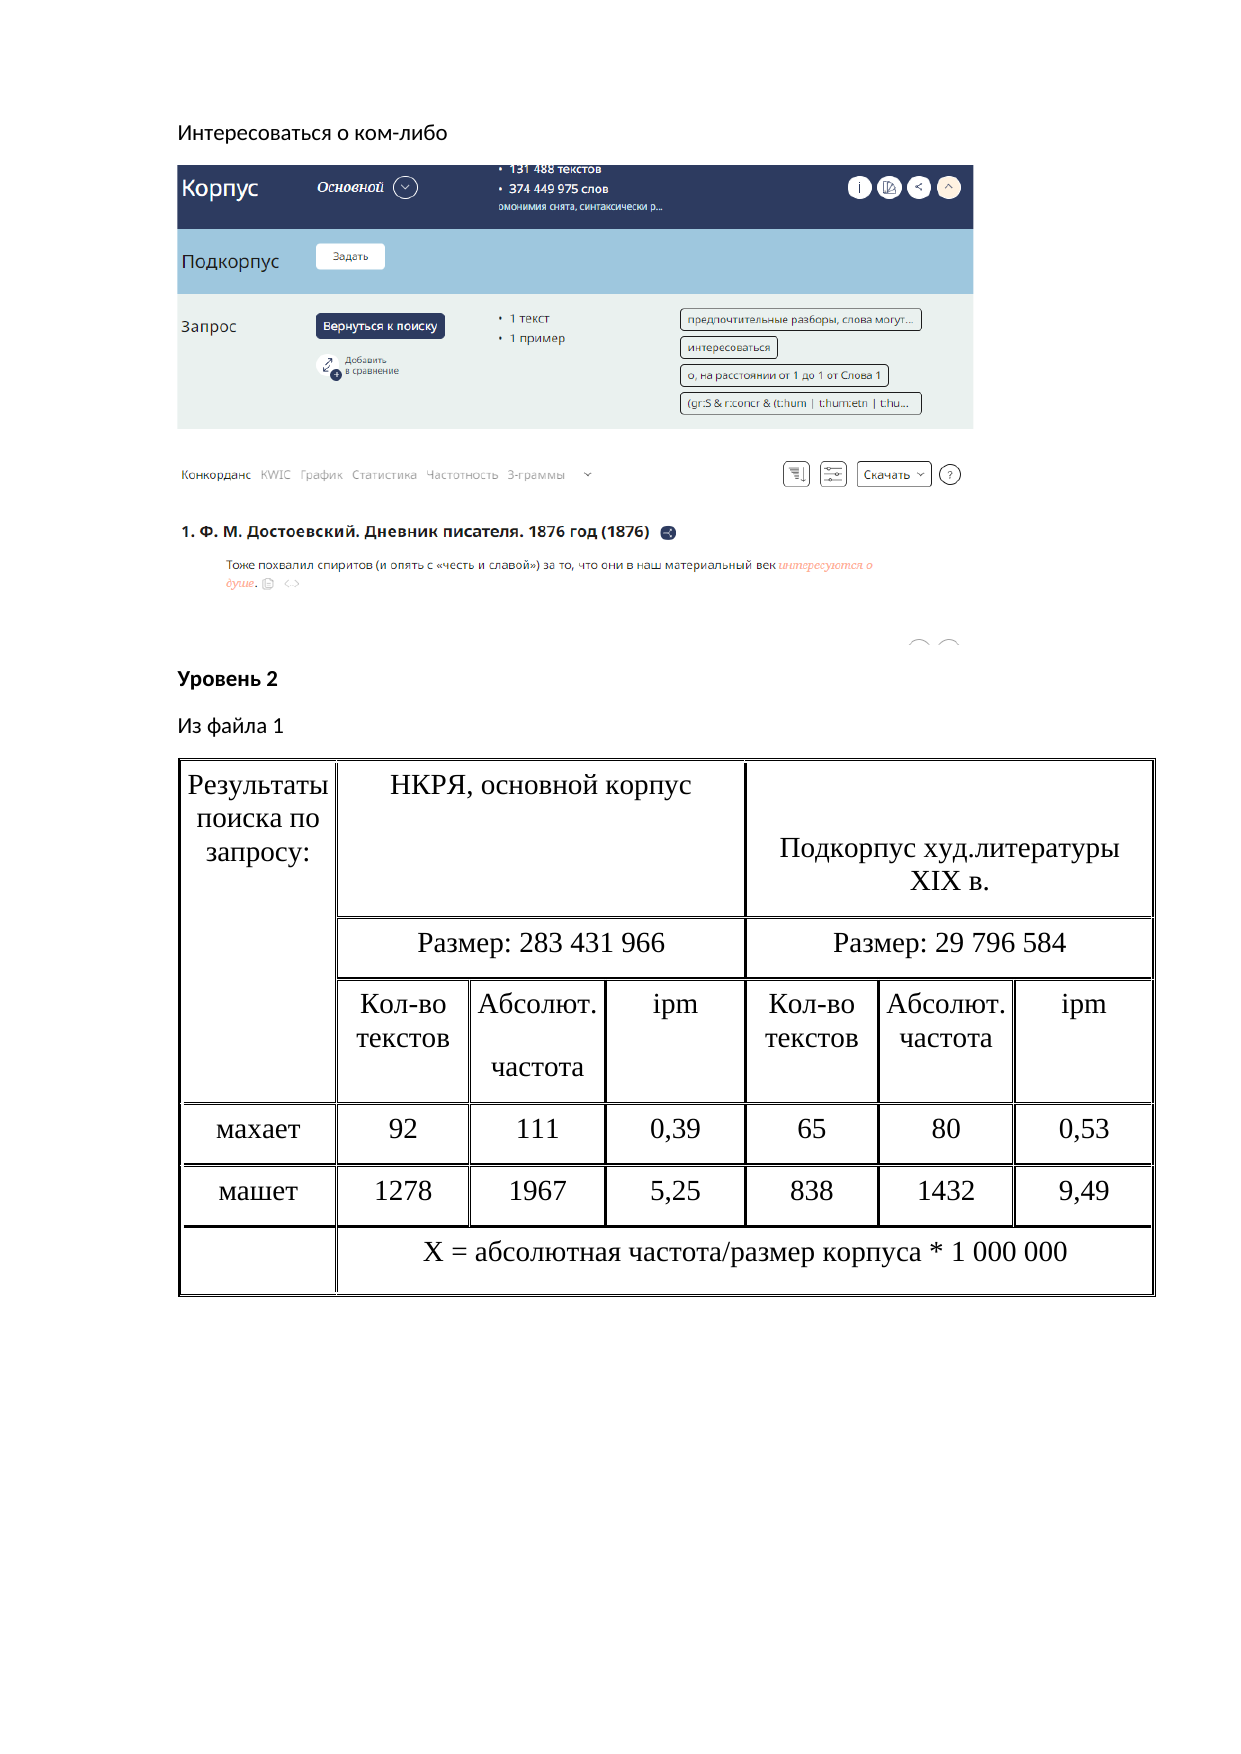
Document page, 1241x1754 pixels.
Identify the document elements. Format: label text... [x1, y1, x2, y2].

picture [177, 165, 974, 645]
table_cell 65 [747, 1105, 877, 1163]
table_cell 111 [471, 1105, 604, 1163]
table_cell 5,25 [607, 1167, 744, 1225]
table_header Результаты поиска по запросу: [181, 761, 337, 1102]
table_cell Кол-во текстов [747, 981, 877, 1102]
text Из файла 1 [177, 711, 1152, 739]
table_cell 1278 [338, 1167, 468, 1225]
table_cell Кол-во текстов [338, 981, 468, 1102]
table_cell X = абсолютная частота/размер корпуса * 1 000 000 [337, 1225, 1152, 1293]
text Уровень 2 [177, 664, 1152, 692]
table_cell махает [180, 1102, 337, 1163]
table_cell Абсолют. частота [880, 981, 1012, 1102]
table_cell Размер: 283 431 966 [338, 919, 744, 977]
table_cell машет [181, 1163, 335, 1225]
table_cell 838 [747, 1167, 877, 1225]
table_cell Размер: 29 796 584 [745, 916, 1154, 977]
table_cell ipm [1016, 977, 1153, 1102]
table_cell ipm [607, 981, 744, 1102]
table_header Подкорпус худ.литературы XIX в. [745, 761, 1152, 916]
table_header НКРЯ, основной корпус [337, 759, 745, 916]
table_cell 0,53 [1014, 1102, 1154, 1163]
table_cell Абсолют. частота [471, 981, 604, 1102]
table_cell 1967 [471, 1167, 604, 1225]
table_cell 92 [338, 1105, 468, 1163]
table_cell 80 [880, 1105, 1012, 1163]
table_cell [181, 1225, 337, 1293]
table_cell 1432 [880, 1167, 1012, 1225]
table_cell 0,39 [607, 1105, 744, 1163]
text Интересоваться о ком-либо [177, 118, 1152, 146]
table_cell 9,49 [1016, 1163, 1153, 1225]
